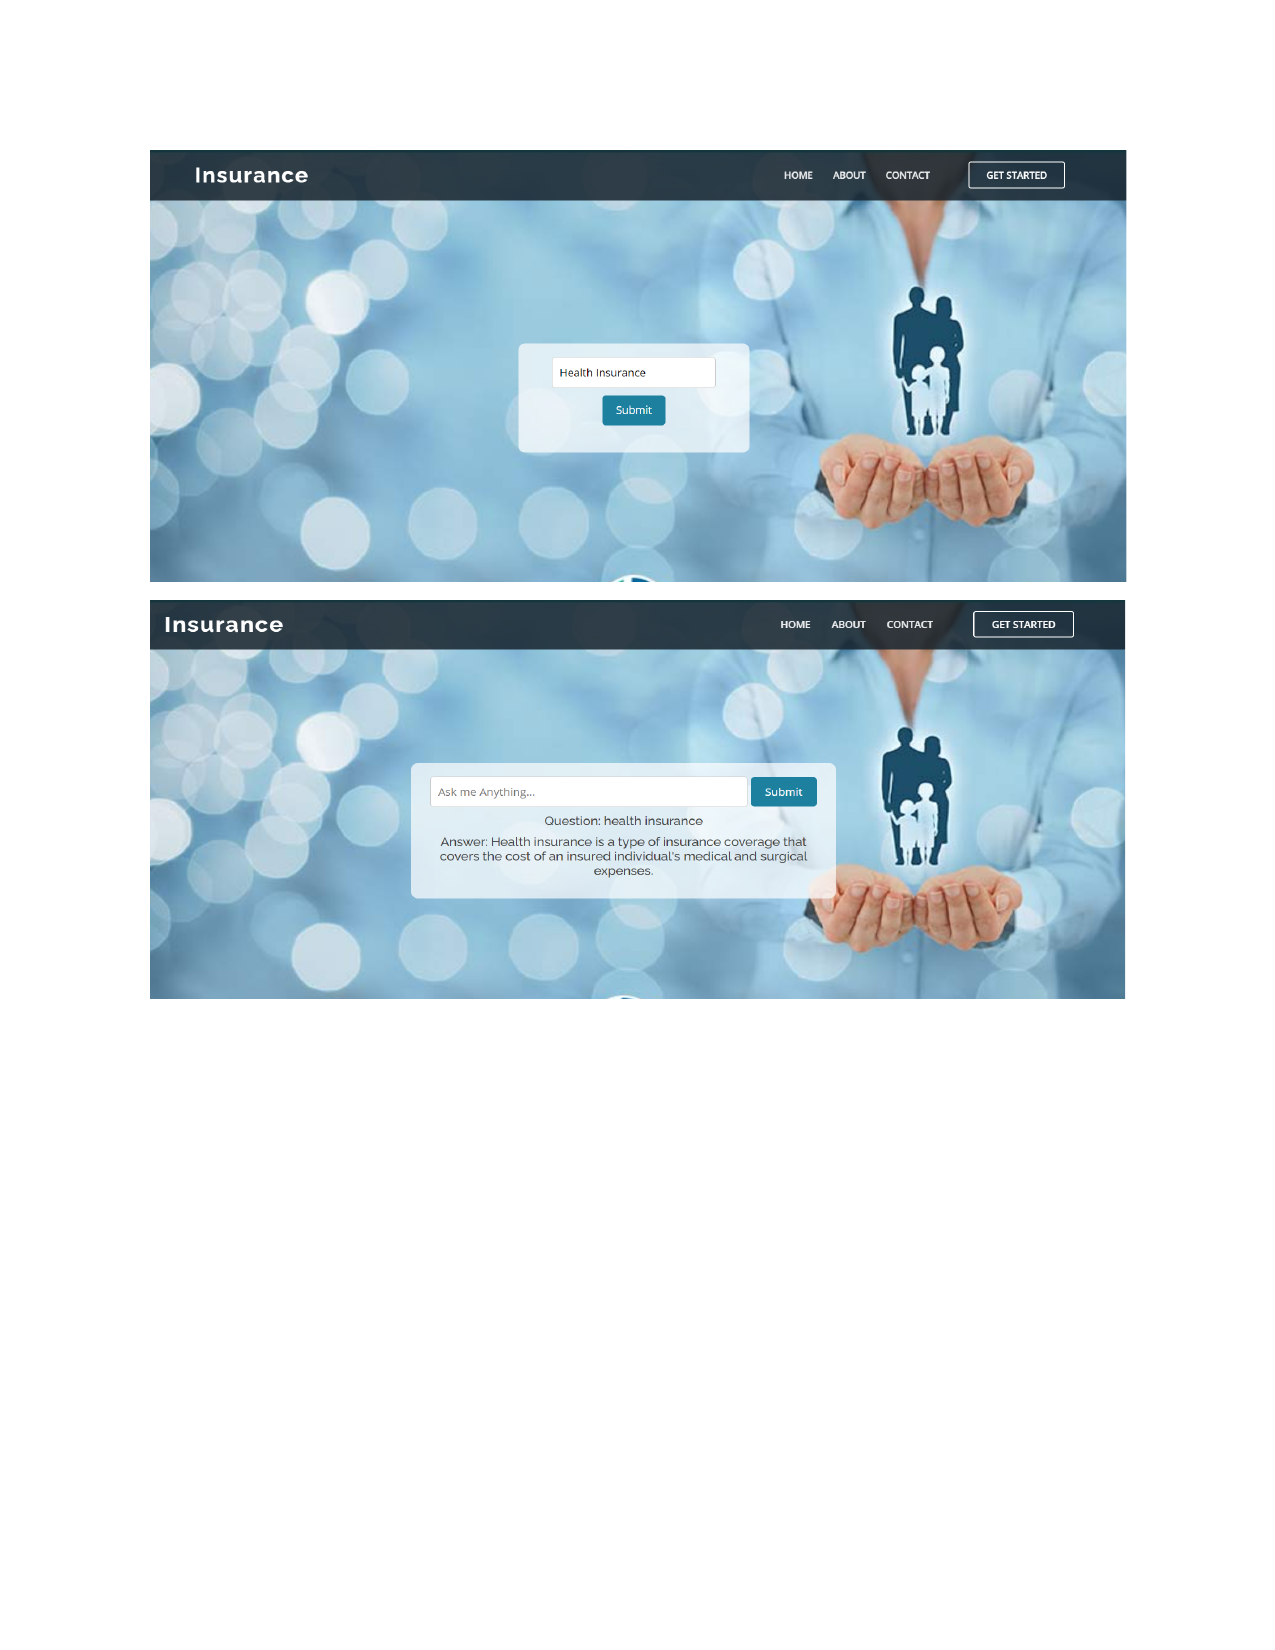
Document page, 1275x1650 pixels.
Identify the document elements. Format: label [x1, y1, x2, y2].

picture [150, 600, 1125, 999]
picture [150, 150, 1127, 582]
